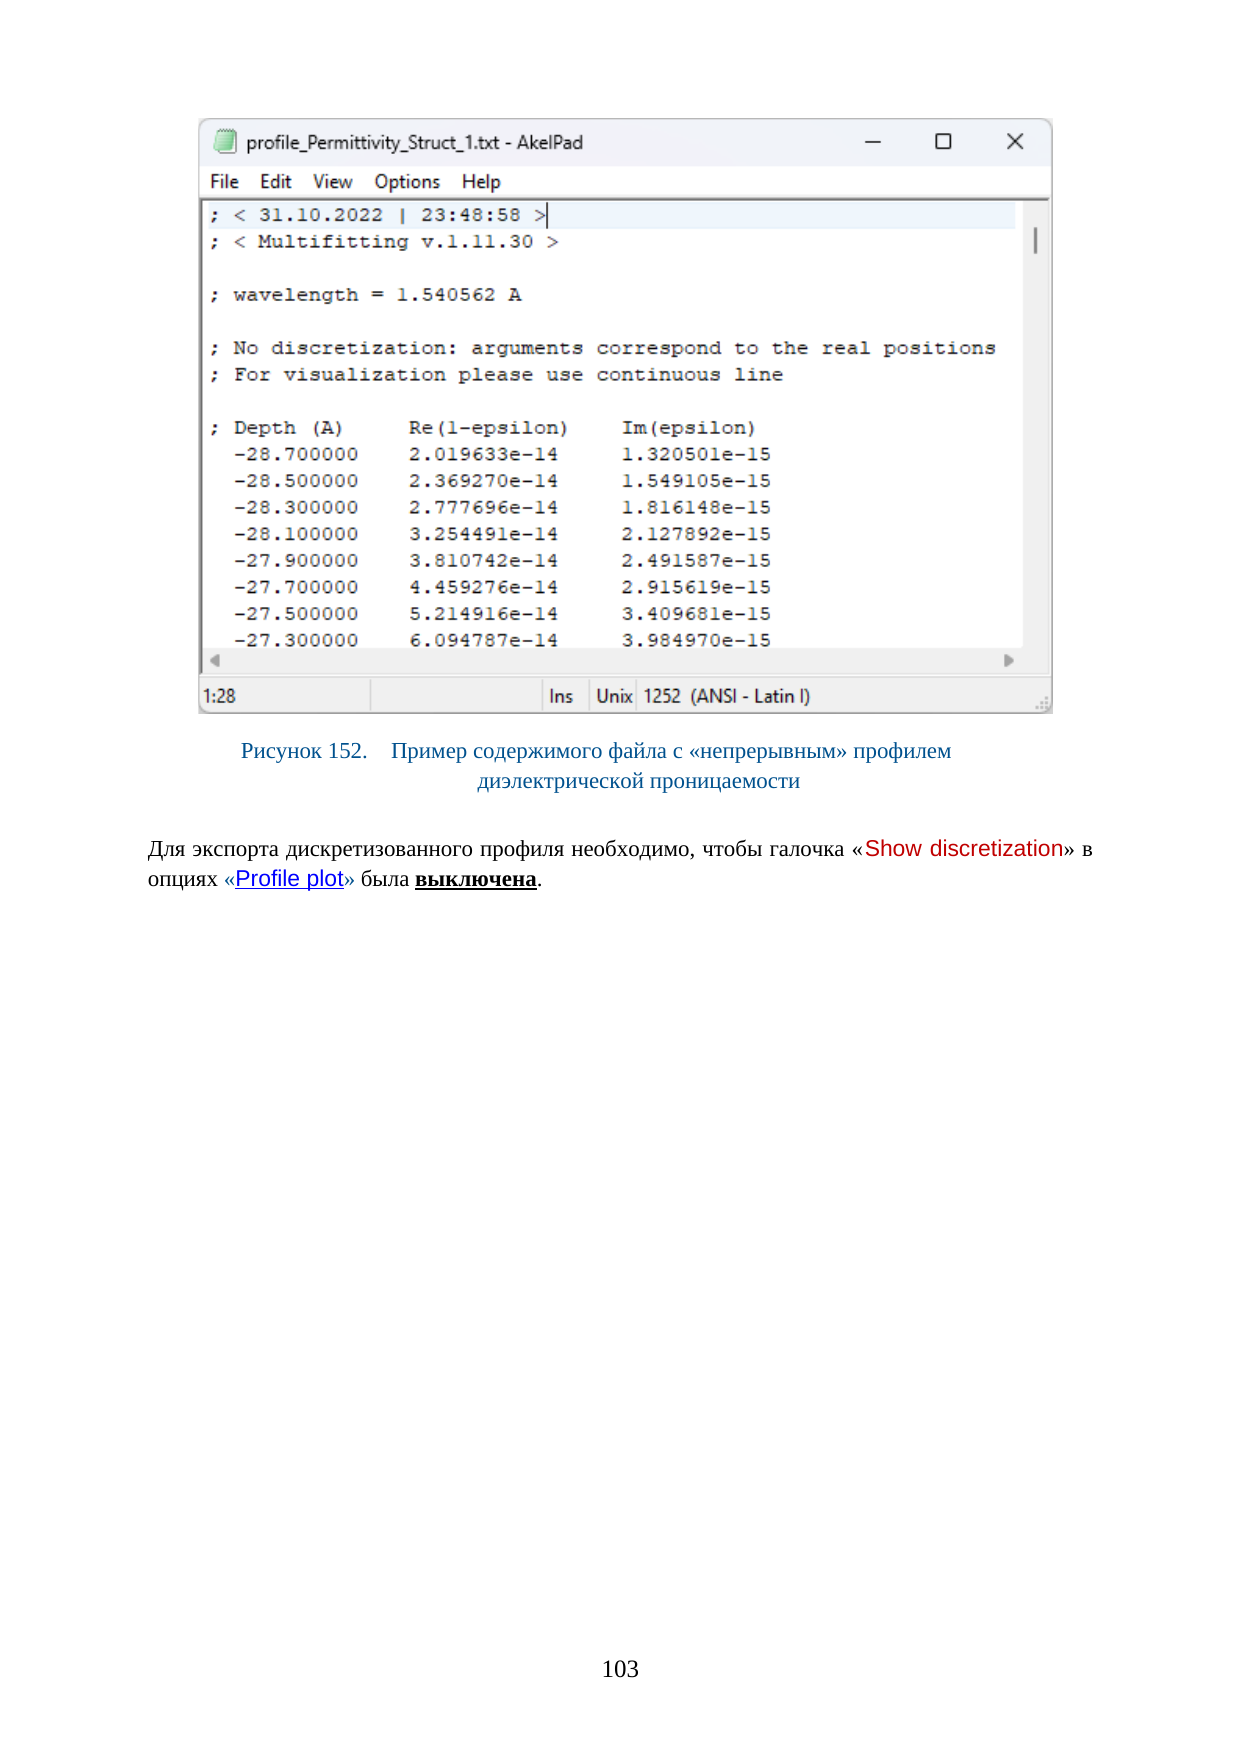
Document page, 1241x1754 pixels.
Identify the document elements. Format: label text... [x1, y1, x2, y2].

text Для экспорта дискретизованного профиля необходимо, чтобы галочка «Show discretization» в опциях «Profile plot» была выключена. [148, 835, 1093, 892]
picture [198, 118, 1053, 714]
